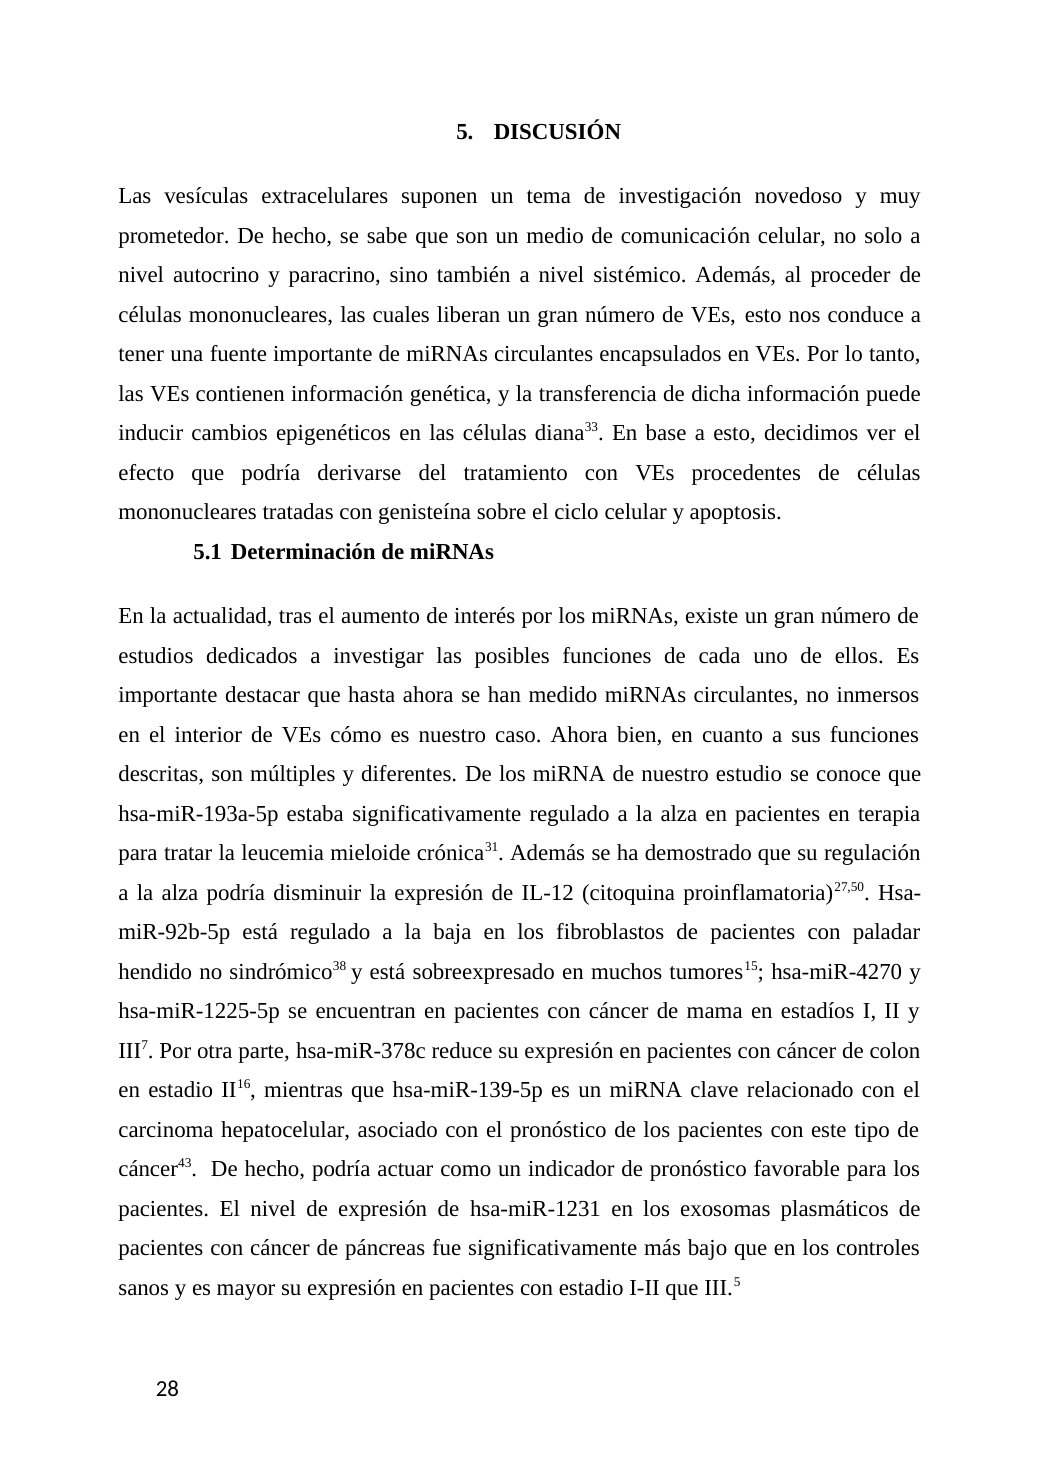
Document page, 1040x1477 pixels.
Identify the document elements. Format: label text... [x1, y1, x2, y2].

text DISCUSIÓN [156, 118, 921, 144]
text Las vesículas extracelulares suponen un tema de investigación novedoso y muy prometedor. De hecho, se sabe que son un medio de comunicación celular, no solo a nivel autocrino y paracrino, sino también a nivel sistémico. Además, al proceder de células mononucleares, las cuales liberan un gran número de VEs, esto nos conduce a tener una fuente importante de miRNAs circulantes encapsulados en VEs. Por lo tanto, las VEs contienen información genética, y la transferencia de dicha información puede inducir cambios epigenéticos en las células diana33. En base a esto, decidimos ver el efecto que podría derivarse del tratamiento con VEs procedentes de células mononucleares tratadas con genisteína sobre el ciclo celular y apoptosis. [118, 183, 921, 525]
text En la actualidad, tras el aumento de interés por los miRNAs, existe un gran número de estudios dedicados a investigar las posibles funciones de cada uno de ellos. Es importante destacar que hasta ahora se han medido miRNAs circulantes, no inmersos en el interior de VEs cómo es nuestro caso. Ahora bien, en cuanto a sus funciones descritas, son múltiples y diferentes. De los miRNA de nuestro estudio se conoce que hsa-miR-193a-5p estaba significativamente regulado a la alza en pacientes en terapia para tratar la leucemia mieloide crónica31. Además se ha demostrado que su regulación a la alza podría disminuir la expresión de IL-12 (citoquina proinflamatoria)27,50. Hsa-miR-92b-5p está regulado a la baja en los fibroblastos de pacientes con paladar hendido no sindrómico38 y está sobreexpresado en muchos tumores15; hsa-miR-4270 y hsa-miR-1225-5p se encuentran en pacientes con cáncer de mama en estadíos I, II y III7. Por otra parte, hsa-miR-378c reduce su expresión en pacientes con cáncer de colon en estadio II16, mientras que hsa-miR-139-5p es un miRNA clave relacionado con el carcinoma hepatocelular, asociado con el pronóstico de los pacientes con este tipo de cáncer43. De hecho, podría actuar como un indicador de pronóstico favorable para los pacientes. El nivel de expresión de hsa-miR-1231 en los exosomas plasmáticos de pacientes con cáncer de páncreas fue significativamente más bajo que en los controles sanos y es mayor su expresión en pacientes con estadio I-II que III.5 [118, 602, 921, 1300]
list Determinación de miRNAs [193, 538, 921, 564]
